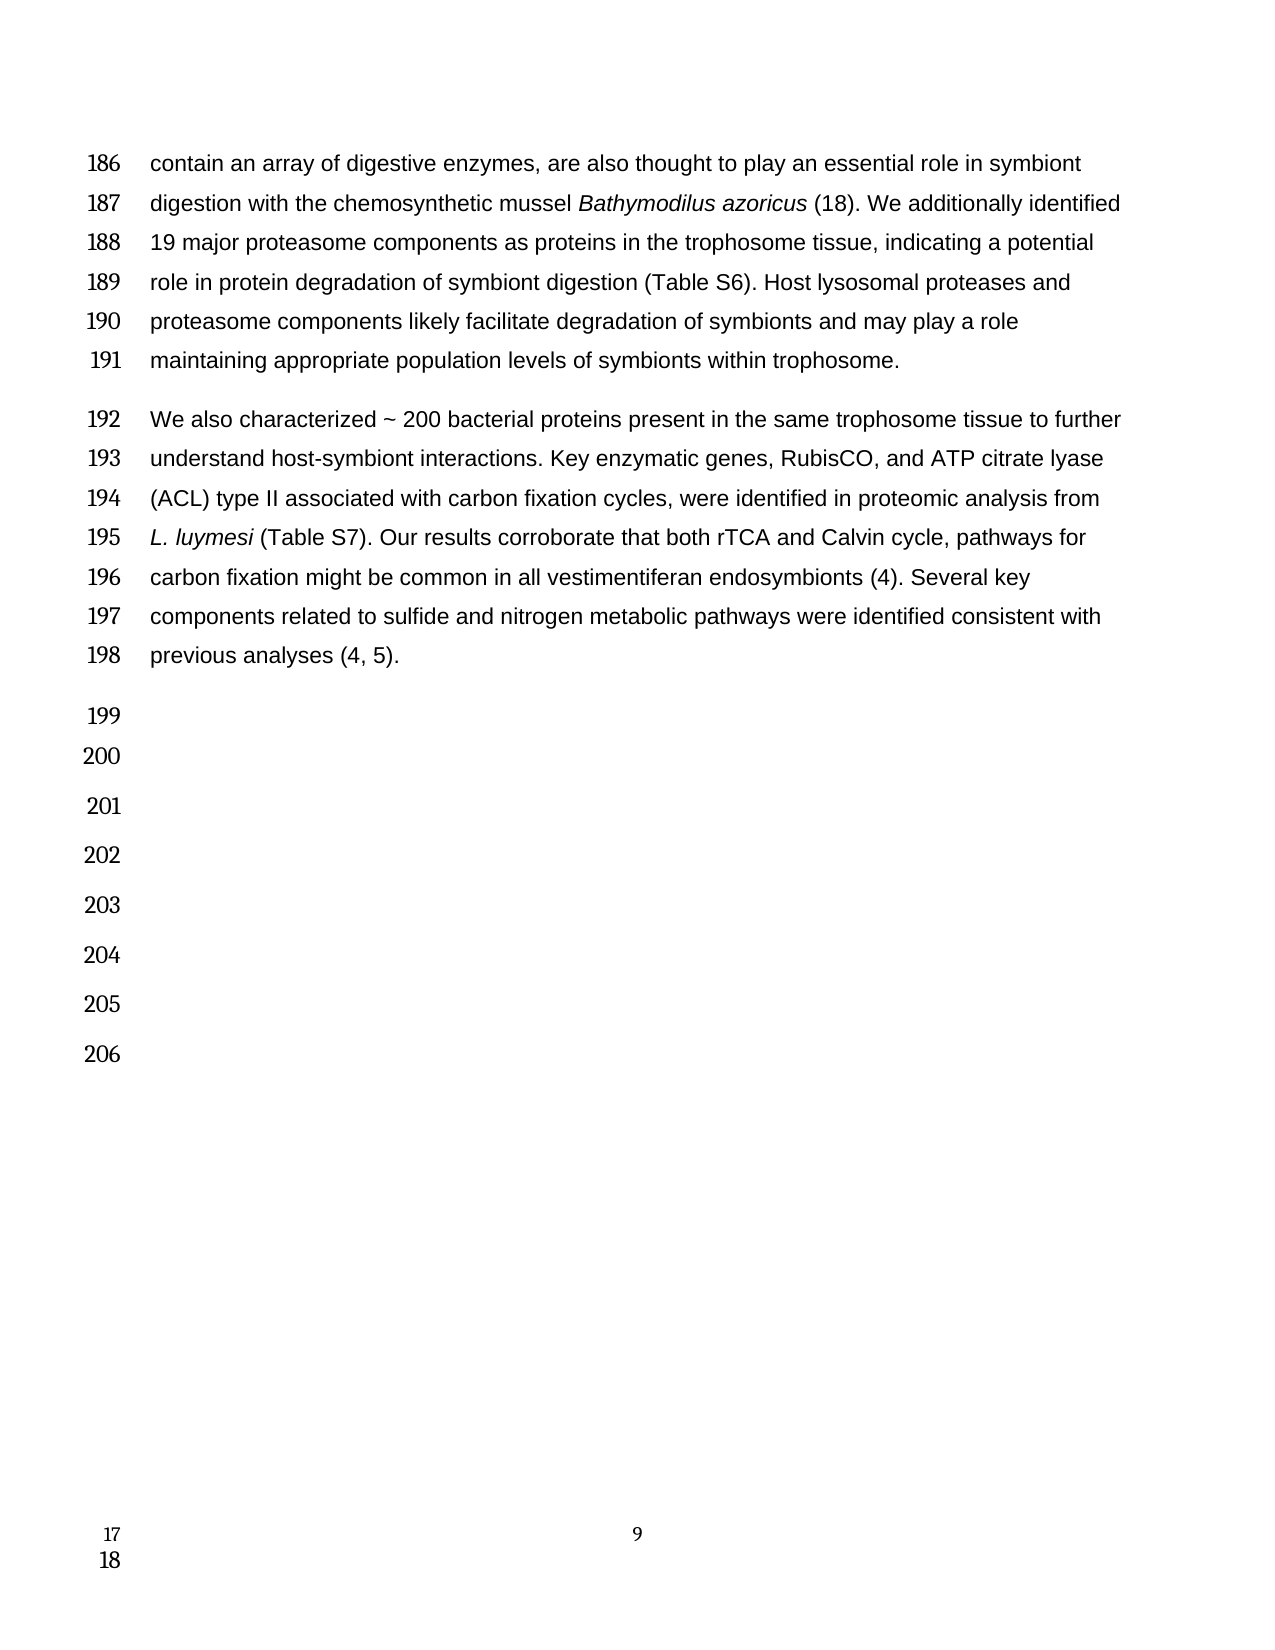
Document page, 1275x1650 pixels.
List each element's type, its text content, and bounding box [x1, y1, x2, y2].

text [150, 150, 1125, 374]
text We also characterized ~ 200 bacterial proteins present in the same trophosome tissue to further understand host-symbiont interactions. Key enzymatic genes, RubisCO, and ATP citrate lyase (ACL) type II associated with carbon fixation cycles, were identified in proteomic analysis from L. luymesi (Table S7). Our results corroborate that both rTCA and Calvin cycle, pathways for carbon fixation might be common in all vestimentiferan endosymbionts (4). Several key components related to sulfide and nitrogen metabolic pathways were identified consistent with previous analyses (4, 5). [150, 406, 1125, 669]
